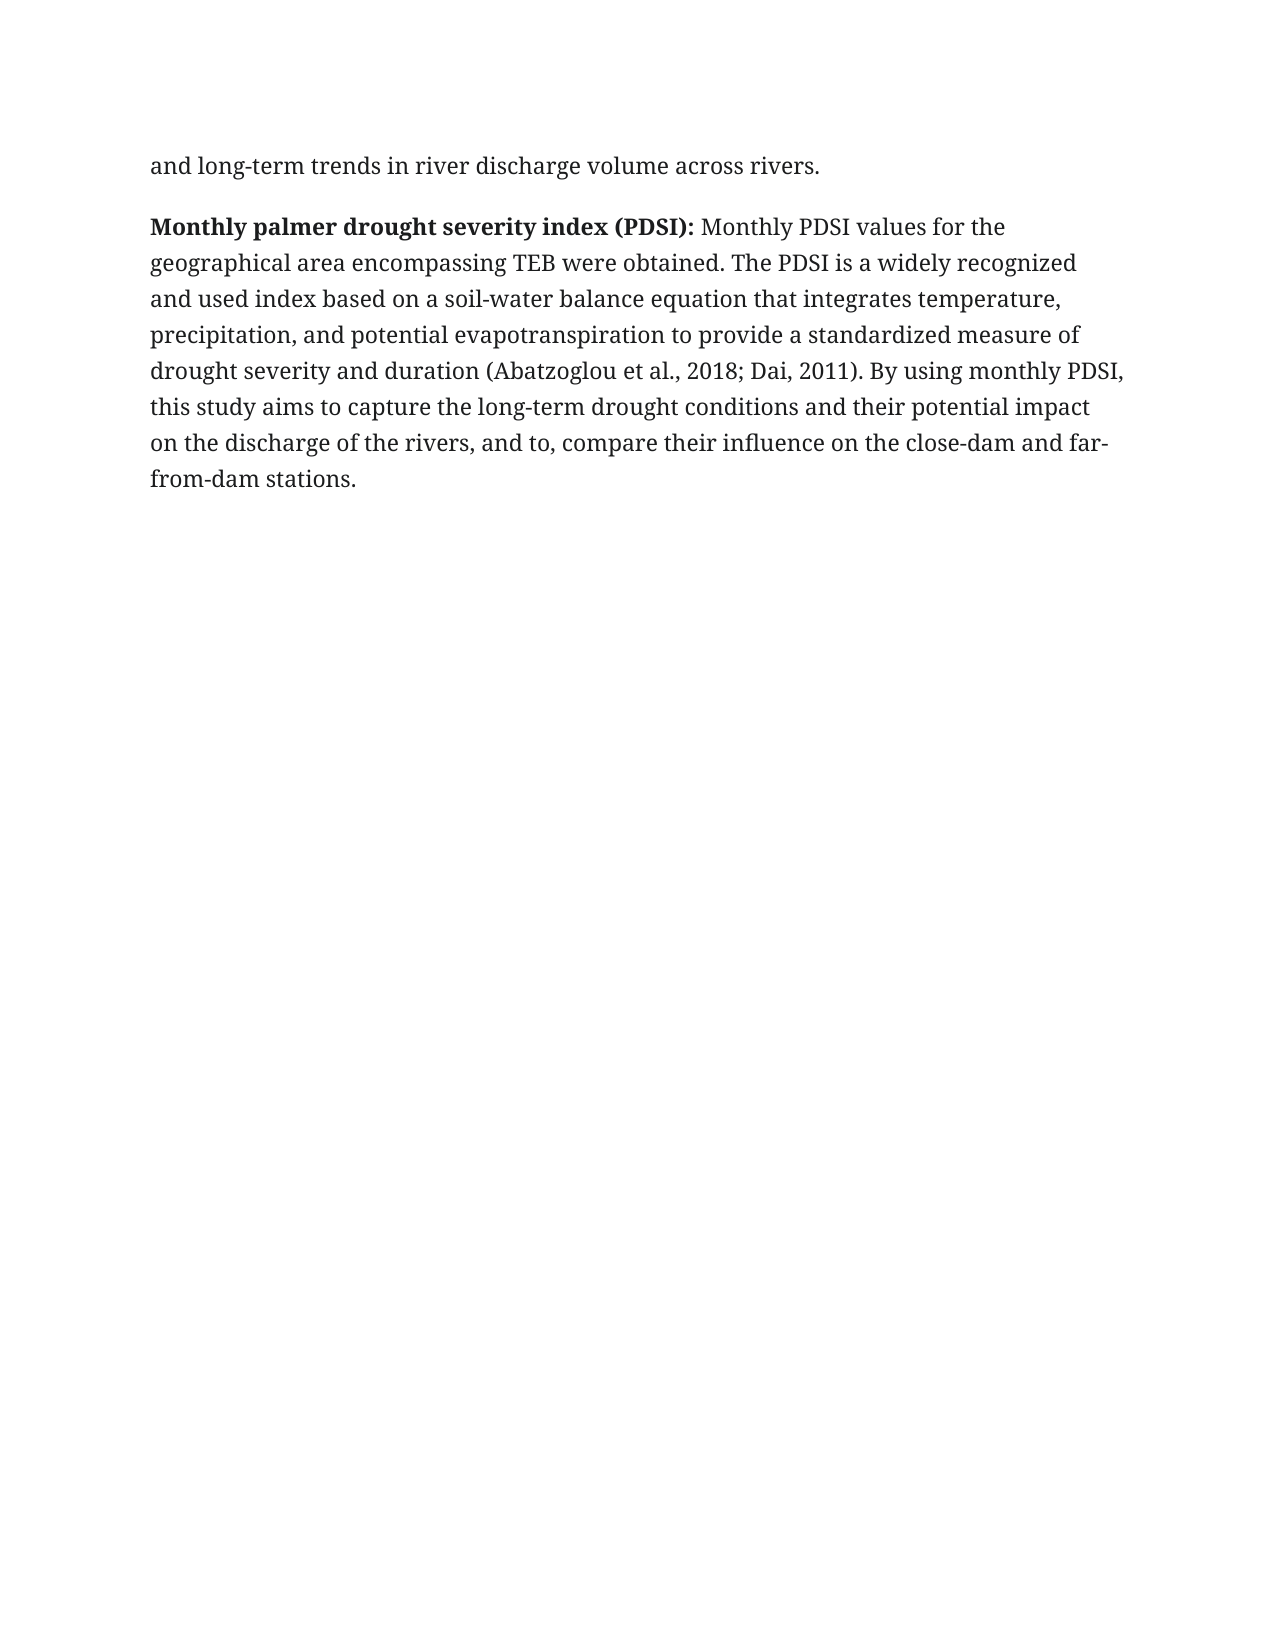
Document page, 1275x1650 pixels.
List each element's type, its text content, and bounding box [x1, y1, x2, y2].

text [150, 150, 1125, 181]
text Monthly palmer drought severity index (PDSI): Monthly PDSI values for the geographical area encompassing TEB were obtained. The PDSI is a widely recognized and used index based on a soil-water balance equation that integrates temperature, precipitation, and potential evapotranspiration to provide a standardized measure of drought severity and duration (Abatzoglou et al., 2018; Dai, 2011). By using monthly PDSI, this study aims to capture the long-term drought conditions and their potential impact on the discharge of the rivers, and to, compare their influence on the close-dam and far-from-dam stations. [150, 211, 1125, 494]
